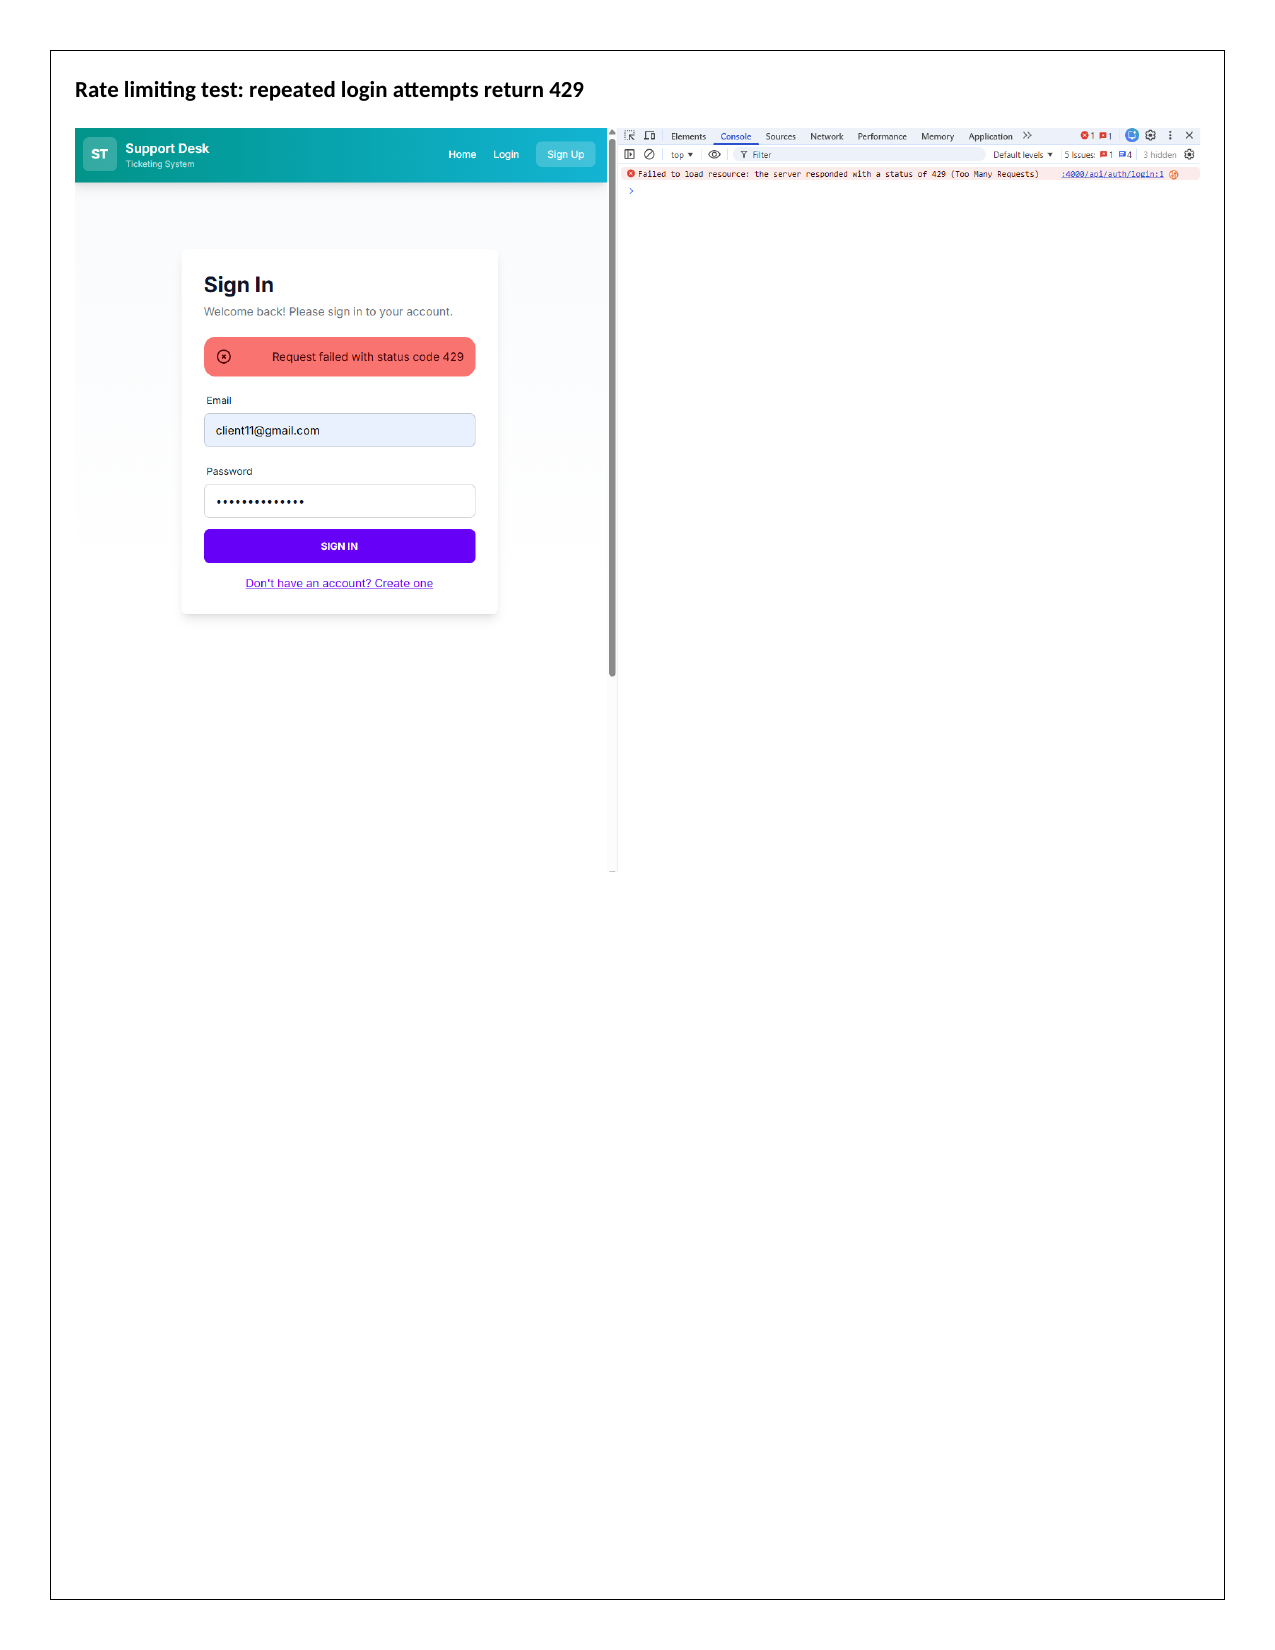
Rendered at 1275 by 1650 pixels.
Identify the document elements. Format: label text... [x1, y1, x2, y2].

text Rate limiting test: repeated login attempts return 429 [75, 75, 1200, 103]
picture [75, 128, 1200, 872]
